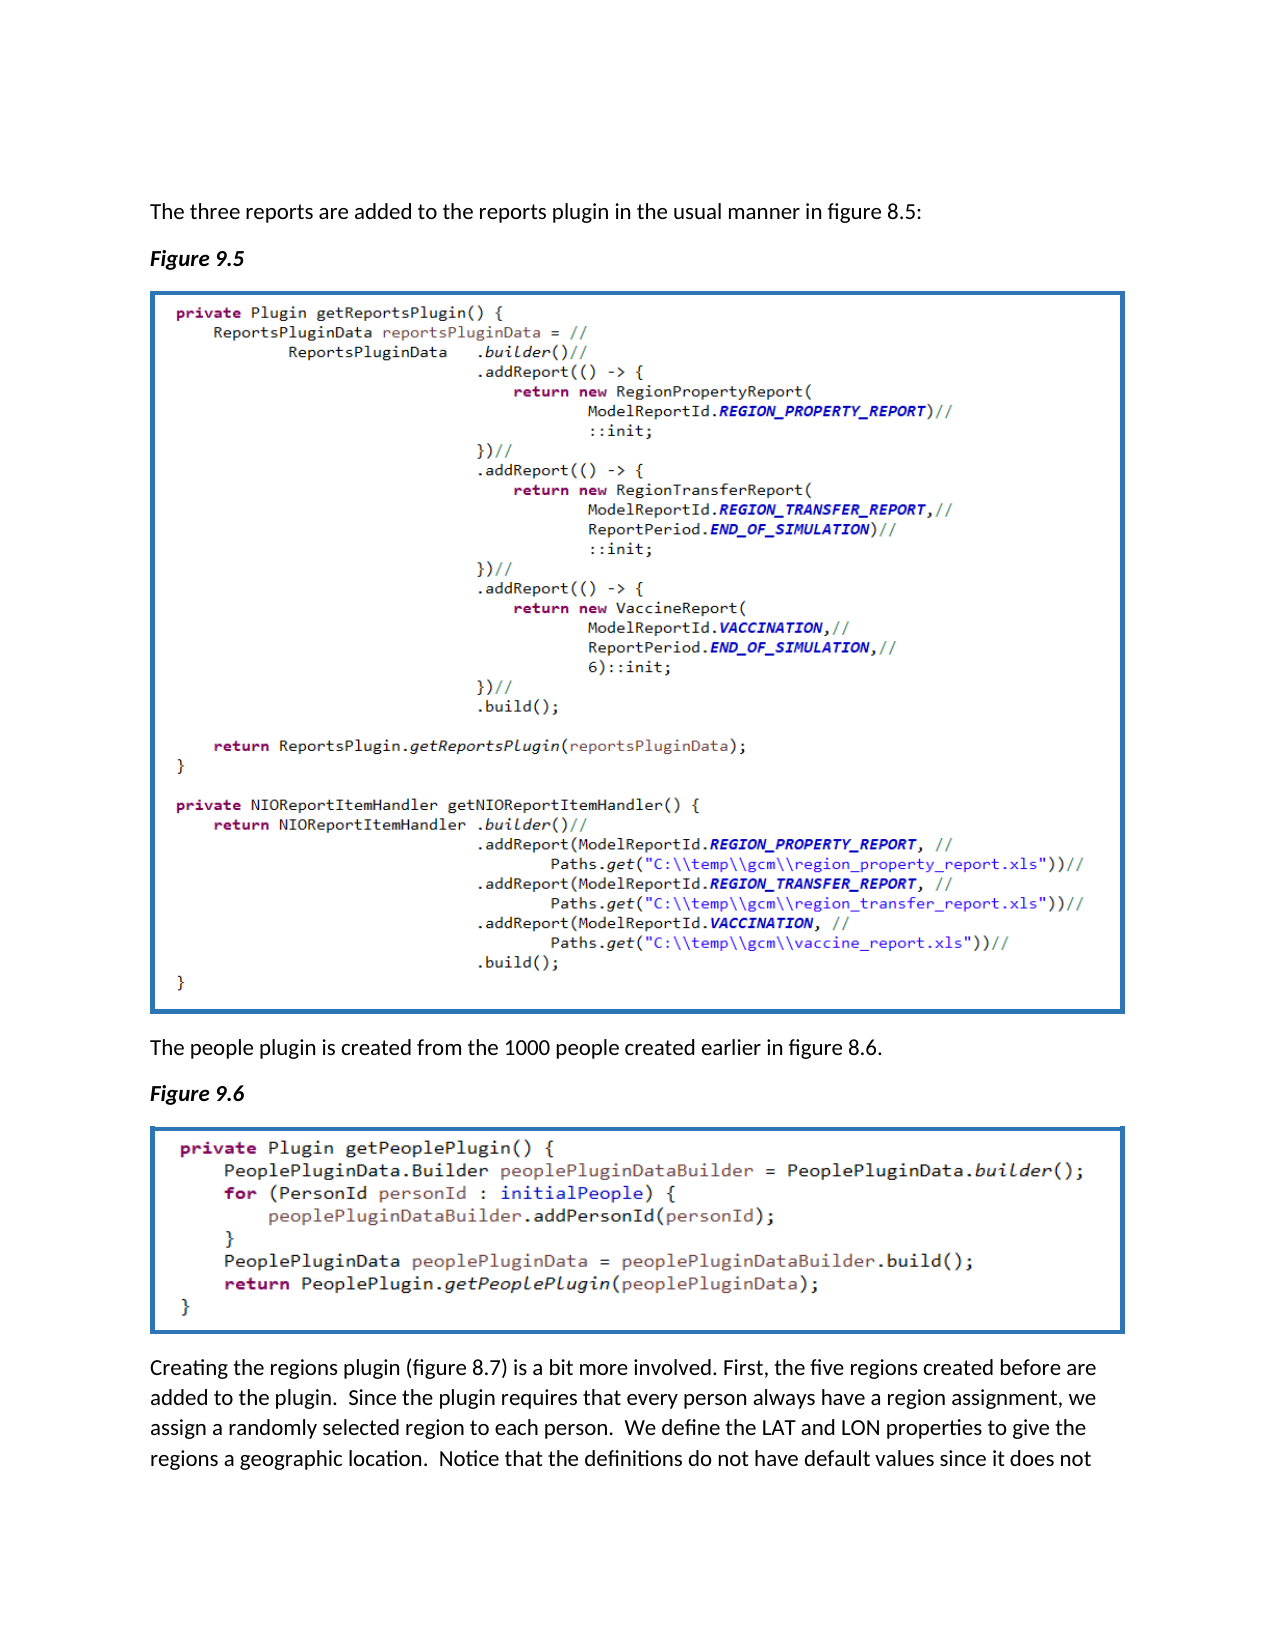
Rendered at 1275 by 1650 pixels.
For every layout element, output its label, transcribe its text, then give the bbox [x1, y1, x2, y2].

text Figure 9.5 [150, 244, 1125, 272]
picture [155, 1131, 1120, 1330]
text The people plugin is created from the 1000 people created earlier in figure 8.6. [150, 1033, 1125, 1061]
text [150, 1353, 1125, 1472]
picture [155, 295, 1120, 1009]
text Figure 9.6 [150, 1079, 1125, 1107]
text The three reports are added to the reports plugin in the usual manner in figure 8.5: [150, 197, 1125, 225]
